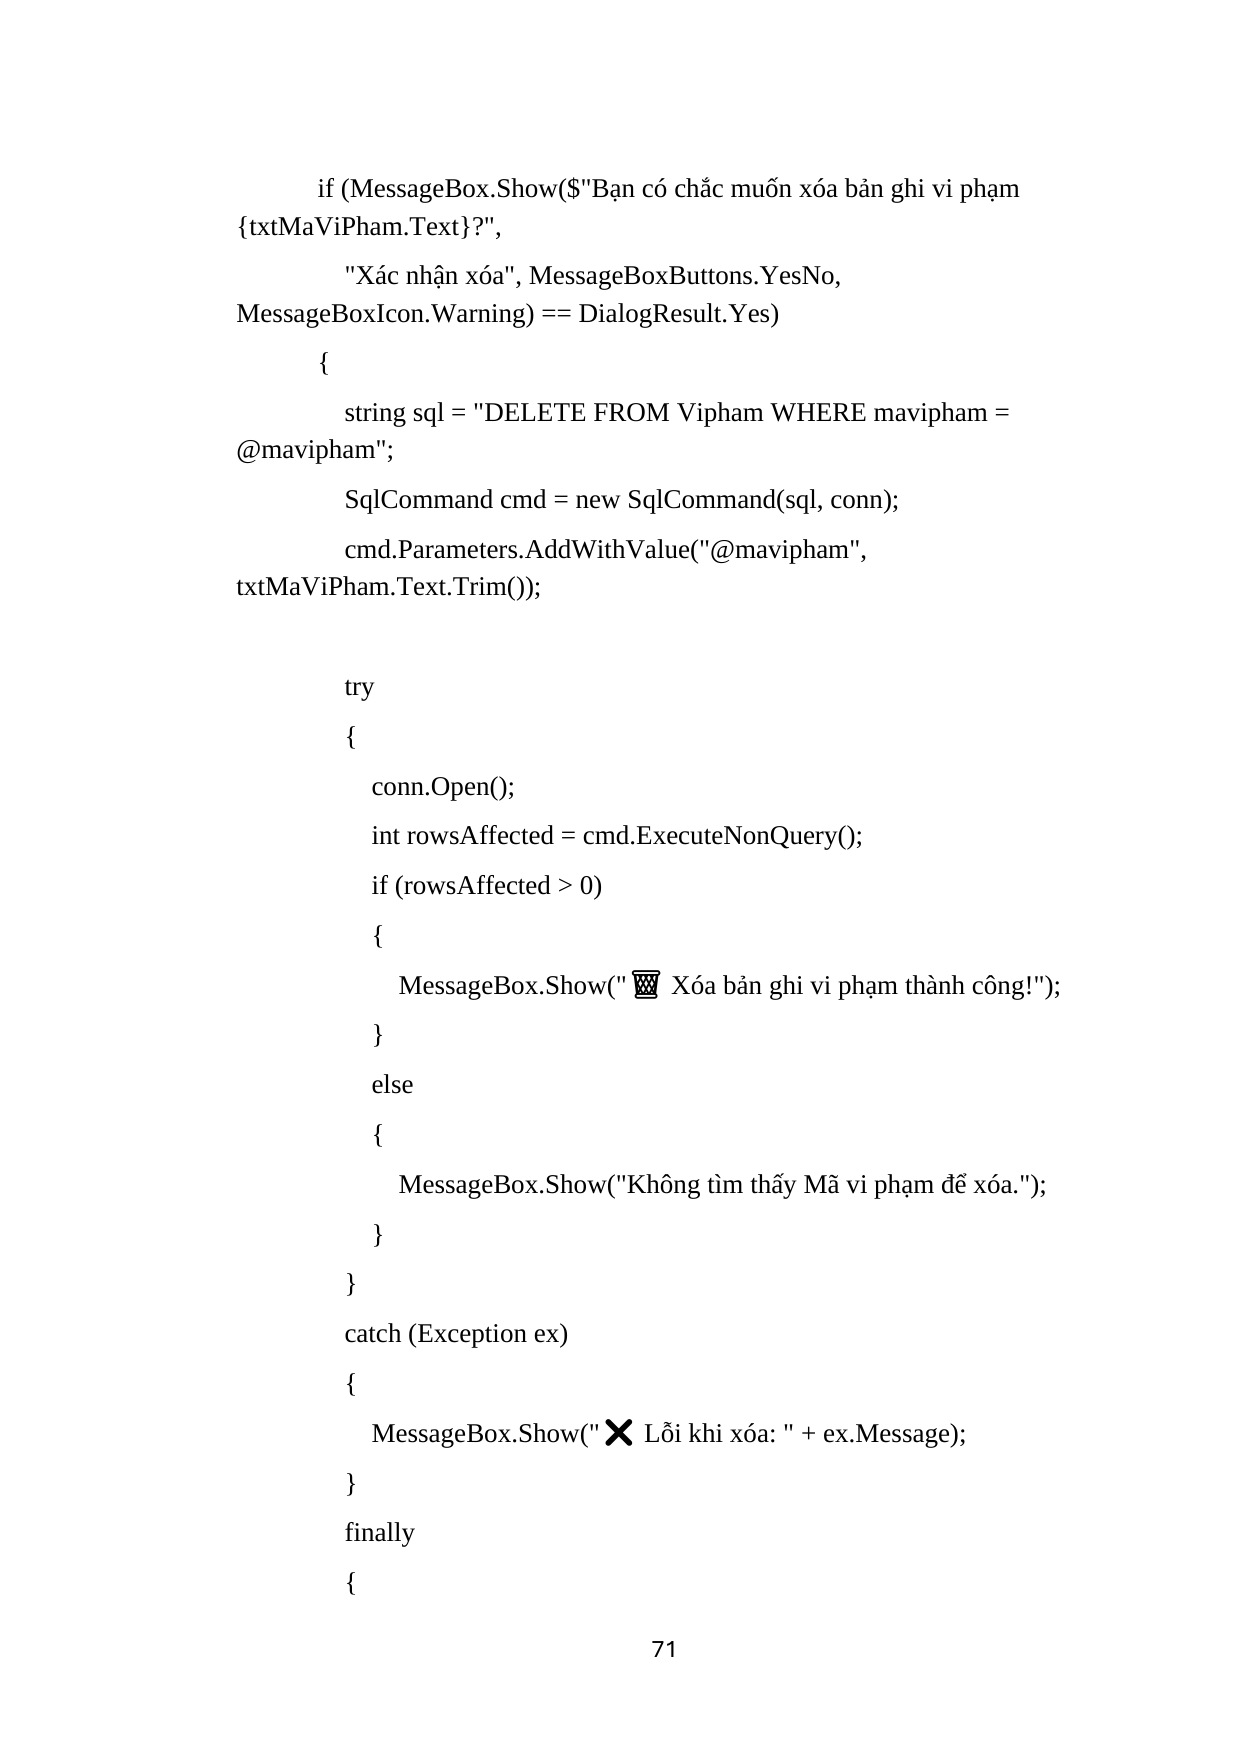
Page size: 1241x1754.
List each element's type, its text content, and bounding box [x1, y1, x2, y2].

text { [236, 1118, 1093, 1149]
text { [236, 347, 1093, 378]
text } [236, 1467, 1093, 1498]
text finally [236, 1517, 1093, 1548]
text if (MessageBox.Show($"Bạn có chắc muốn xóa bản ghi vi phạm {txtMaViPham.Text}?", [236, 172, 1093, 241]
text try [236, 670, 1093, 701]
text } [236, 1268, 1093, 1299]
text else [236, 1068, 1093, 1099]
text { [236, 919, 1093, 950]
text catch (Exception ex) [236, 1317, 1093, 1348]
text int rowsAffected = cmd.ExecuteNonQuery(); [236, 819, 1093, 851]
text } [236, 1218, 1093, 1249]
text string sql = "DELETE FROM Vipham WHERE mavipham = @mavipham"; [236, 396, 1093, 465]
text "Xác nhận xóa", MessageBoxButtons.YesNo, MessageBoxIcon.Warning) == DialogResult.Yes) [236, 259, 1093, 328]
text MessageBox.Show("Không tìm thấy Mã vi phạm để xóa."); [236, 1168, 1093, 1199]
text { [236, 1367, 1093, 1398]
text if (rowsAffected > 0) [236, 869, 1093, 900]
text { [236, 1566, 1093, 1597]
text { [236, 720, 1093, 751]
text SqlCommand cmd = new SqlCommand(sql, conn); [236, 483, 1093, 514]
text } [236, 1019, 1093, 1050]
text conn.Open(); [236, 770, 1093, 801]
text MessageBox.Show("❌ Lỗi khi xóa: " + ex.Message); [236, 1417, 1093, 1448]
text cmd.Parameters.AddWithValue("@mavipham", txtMaViPham.Text.Trim()); [236, 533, 1093, 602]
text MessageBox.Show("🗑️ Xóa bản ghi vi phạm thành công!"); [236, 969, 1093, 1000]
